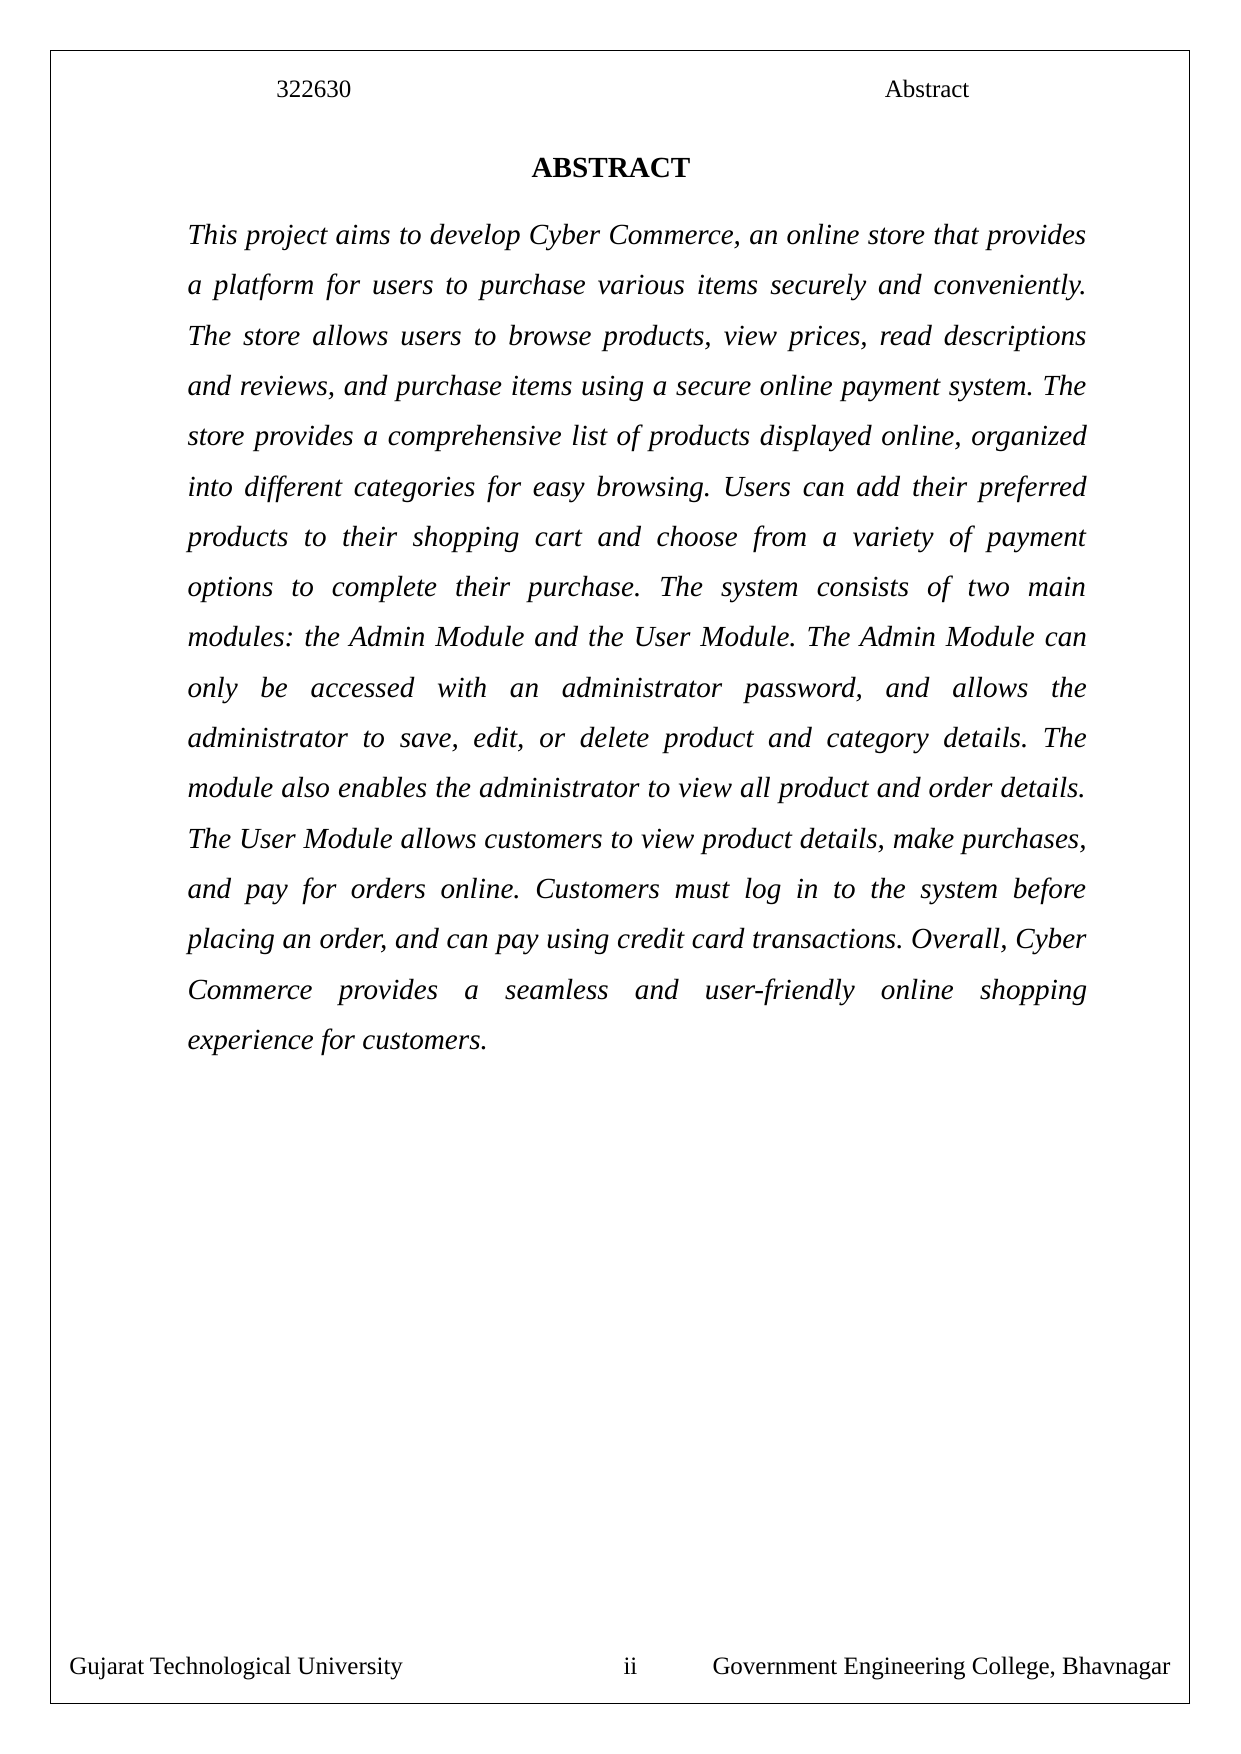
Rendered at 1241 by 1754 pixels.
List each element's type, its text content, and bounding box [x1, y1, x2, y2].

text This project aims to develop Cyber Commerce, an online store that provides a platform for users to purchase various items securely and conveniently. The store allows users to browse products, view prices, read descriptions and reviews, and purchase items using a secure online payment system. The store provides a comprehensive list of products displayed online, organized into different categories for easy browsing. Users can add their preferred products to their shopping cart and choose from a variety of payment options to complete their purchase. The system consists of two main modules: the Admin Module and the User Module. The Admin Module can only be accessed with an administrator password, and allows the administrator to save, edit, or delete product and category details. The module also enables the administrator to view all product and order details. The User Module allows customers to view product details, make purchases, and pay for orders online. Customers must log in to the system before placing an order, and can pay using credit card transactions. Overall, Cyber Commerce provides a seamless and user-friendly online shopping experience for customers. [187, 217, 1090, 1056]
subtitle ABSTRACT [187, 150, 1034, 183]
